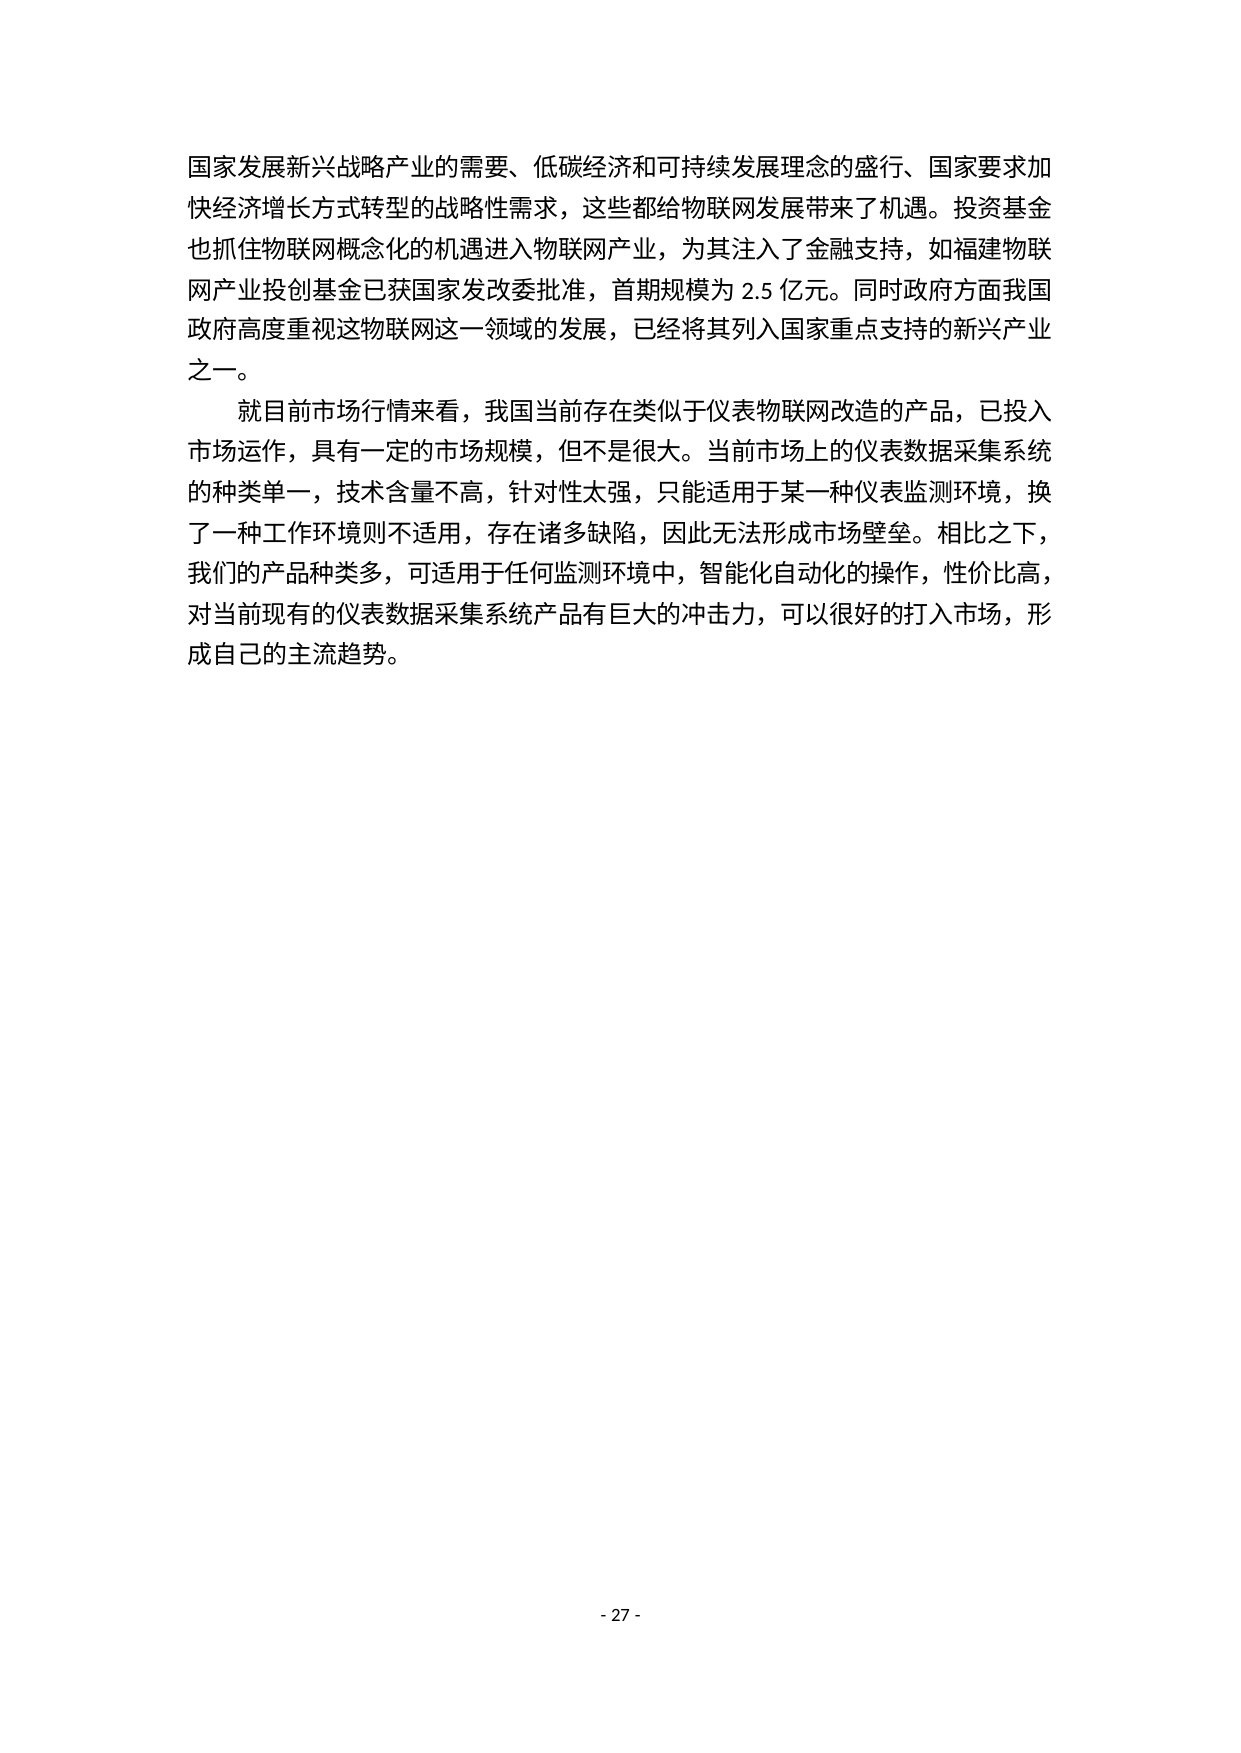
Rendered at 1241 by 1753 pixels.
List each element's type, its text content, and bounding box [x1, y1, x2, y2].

text 成自己的主流趋势。 [188, 643, 1230, 669]
text 的种类单一，技术含量不高，针对性太强，只能适用于某一种仪表监测环境，换 [188, 481, 1230, 507]
text 市场运作，具有一定的市场规模，但不是很大。当前市场上的仪表数据采集系统 [188, 440, 1230, 466]
text 网产业投创基金已获国家发改委批准，首期规模为 2.5 亿元。同时政府方面我国 [188, 277, 1230, 305]
text 快经济增长方式转型的战略性需求，这些都给物联网发展带来了机遇。投资基金 [188, 197, 1230, 223]
text 国家发展新兴战略产业的需要、低碳经济和可持续发展理念的盛行、国家要求加 [188, 156, 1230, 182]
text 就目前市场行情来看，我国当前存在类似于仪表物联网改造的产品，已投入 [238, 399, 1230, 425]
text 我们的产品种类多，可适用于任何监测环境中，智能化自动化的操作，性价比高， [188, 562, 1230, 588]
text 也抓住物联网概念化的机遇进入物联网产业，为其注入了金融支持，如福建物联 [188, 237, 1230, 263]
text - 27 - [600, 1604, 1230, 1625]
text 政府高度重视这物联网这一领域的发展，已经将其列入国家重点支持的新兴产业 [188, 318, 1230, 344]
text 对当前现有的仪表数据采集系统产品有巨大的冲击力，可以很好的打入市场，形 [188, 602, 1230, 628]
text 了一种工作环境则不适用，存在诸多缺陷，因此无法形成市场壁垒。相比之下， [188, 521, 1230, 547]
text 之一。 [188, 359, 1230, 385]
